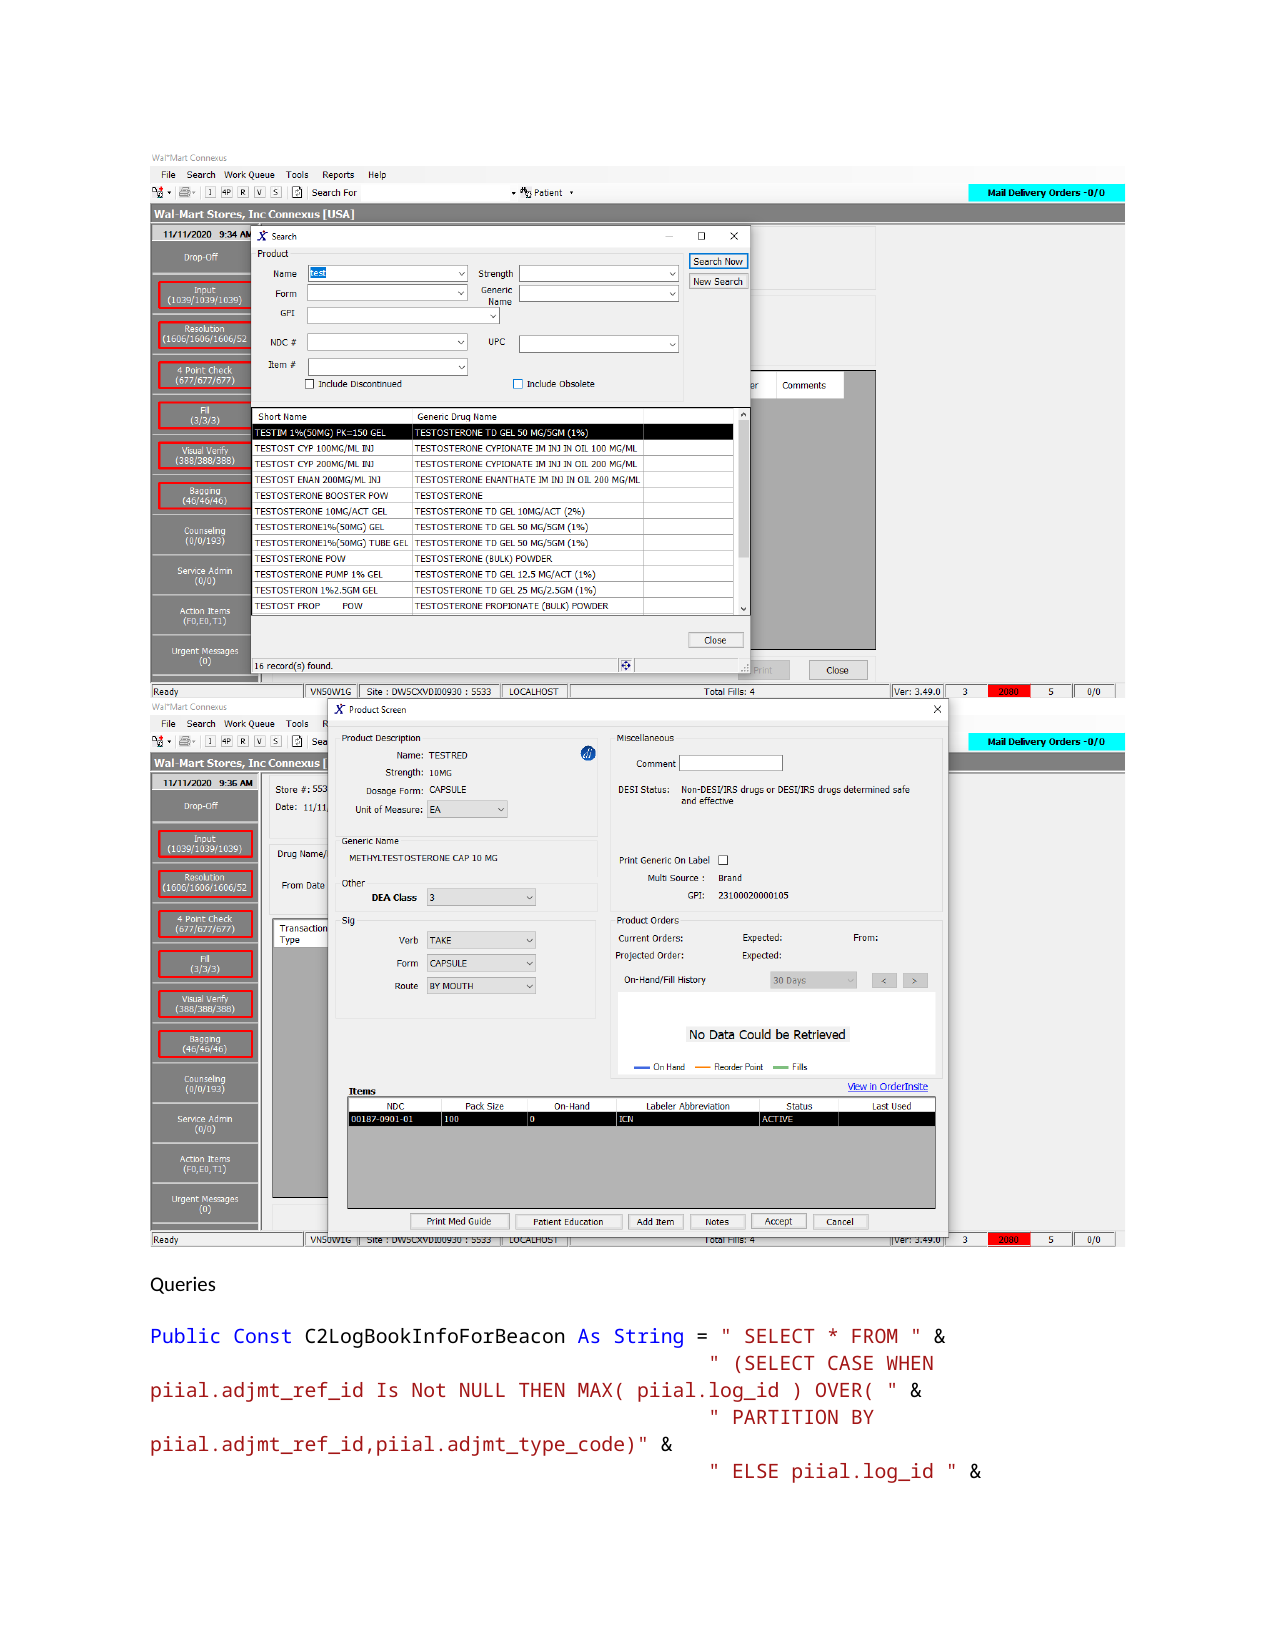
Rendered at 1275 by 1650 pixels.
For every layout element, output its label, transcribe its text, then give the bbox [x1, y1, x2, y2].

text " (SELECT CASE WHEN piial.adjmt_ref_id Is Not NULL THEN MAX( piial.log_id ) OVER( " & [150, 1349, 1125, 1403]
text Public Const C2LogBookInfoForBeacon As String = " SELECT * FROM " & [150, 1322, 1125, 1349]
text " PARTITION BY piial.adjmt_ref_id,piial.adjmt_type_code)" & [150, 1403, 1125, 1457]
text " ELSE piial.log_id " & [150, 1457, 1125, 1484]
text Queries [150, 1272, 1125, 1297]
picture [150, 150, 1125, 1247]
